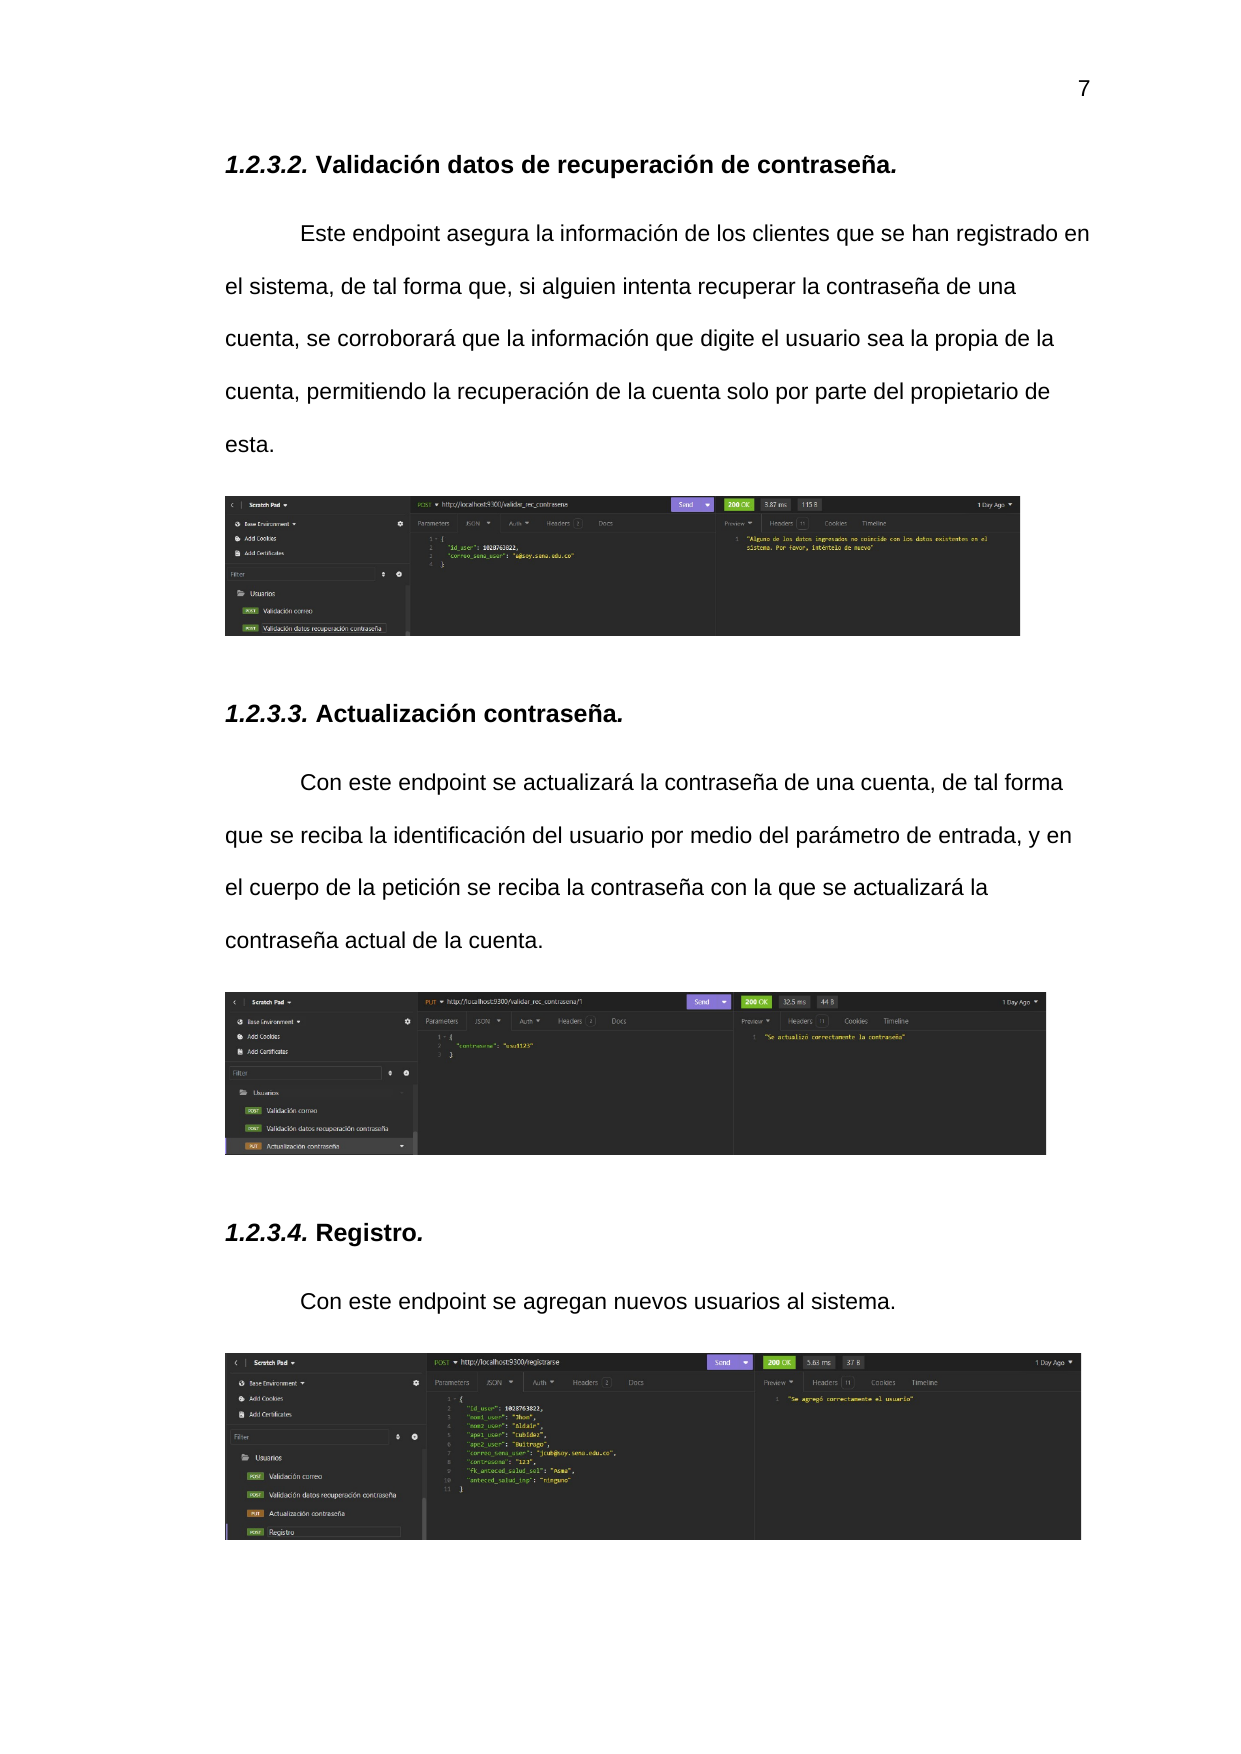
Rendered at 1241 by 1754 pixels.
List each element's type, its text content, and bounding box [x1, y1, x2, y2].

subtitle 1.2.3.3. Actualización contraseña. [150, 699, 1090, 728]
picture [225, 1353, 1082, 1540]
text Con este endpoint se agregan nuevos usuarios al sistema. [225, 1288, 1090, 1314]
text Este endpoint asegura la información de los clientes que se han registrado en el sistema, de tal forma que, si alguien intenta recuperar la contraseña de una cuenta, se corroborará que la información que digite el usuario sea la propia de la cuenta, permitiendo la recuperación de la cuenta solo por parte del propietario de esta. [225, 220, 1090, 457]
picture [225, 992, 1047, 1155]
picture [225, 496, 1021, 636]
subtitle 1.2.3.4. Registro. [150, 1218, 1090, 1247]
text Con este endpoint se actualizará la contraseña de una cuenta, de tal forma que se reciba la identificación del usuario por medio del parámetro de entrada, y en el cuerpo de la petición se reciba la contraseña con la que se actualizará la contraseña actual de la cuenta. [225, 769, 1090, 953]
subtitle 1.2.3.2. Validación datos de recuperación de contraseña. [150, 150, 1090, 179]
